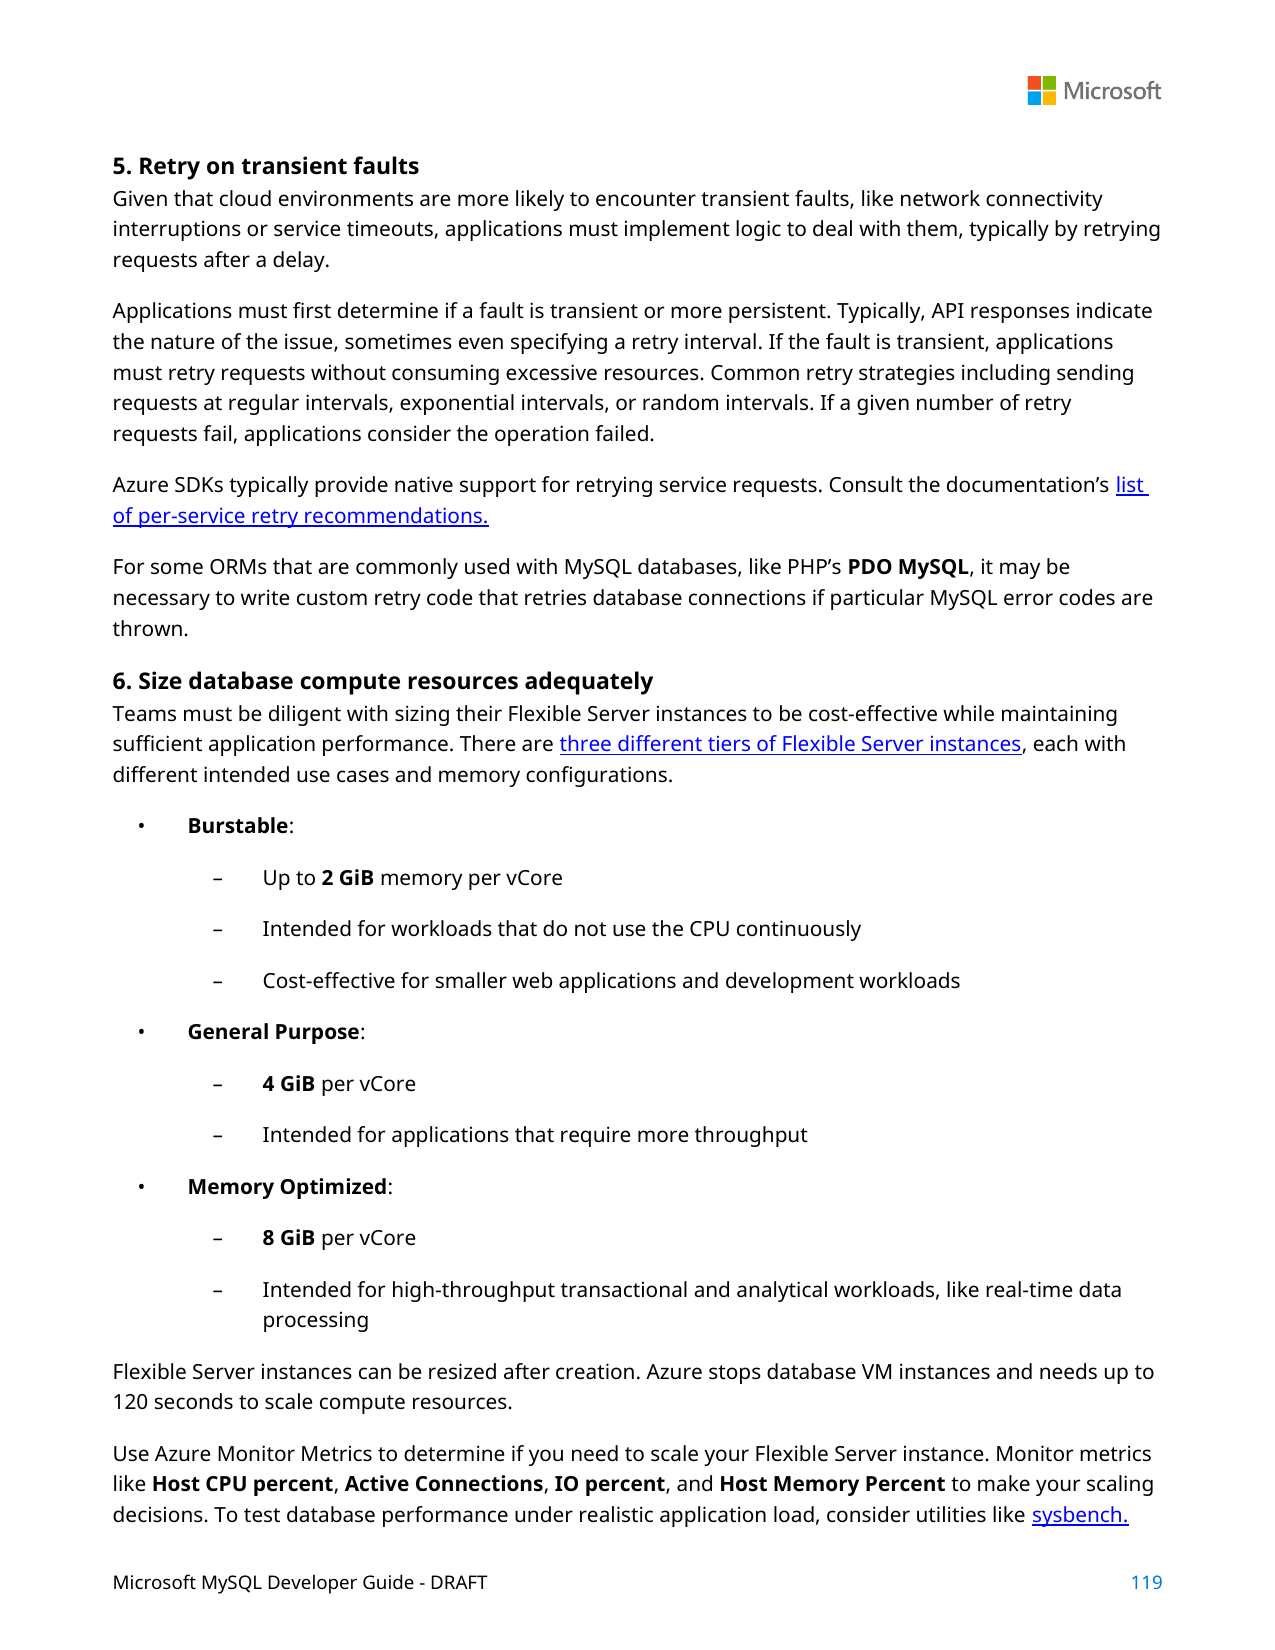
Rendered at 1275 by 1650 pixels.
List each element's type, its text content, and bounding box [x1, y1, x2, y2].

text Teams must be diligent with sizing their Flexible Server instances to be cost-effective while maintaining sufficient application performance. There are three different tiers of Flexible Server instances, each with different intended use cases and memory configurations. [112, 699, 1162, 789]
list Intended for applications that require more throughput [212, 1120, 1162, 1149]
list 4 GiB per vCore [212, 1069, 1162, 1097]
list Cost-effective for smaller web applications and development workloads [212, 966, 1162, 994]
list Intended for workloads that do not use the CPU continuously [212, 914, 1162, 943]
text Azure SDKs typically provide native support for retrying service requests. Consult the documentation’s list of per-service retry recommendations. [112, 470, 1162, 529]
text Given that cloud environments are more likely to encounter transient faults, like network connectivity interruptions or service timeouts, applications must implement logic to deal with them, typically by retrying requests after a delay. [112, 184, 1162, 273]
list Memory Optimized: [137, 1172, 1162, 1200]
list 8 GiB per vCore [212, 1223, 1162, 1252]
list General Purpose: [137, 1017, 1162, 1046]
subtitle 6. Size database compute resources adequately [112, 665, 1162, 696]
list Burstable: [137, 812, 1162, 840]
subtitle 5. Retry on transient faults [112, 150, 1162, 181]
text Use Azure Monitor Metrics to determine if you need to scale your Flexible Server instance. Monitor metrics like Host CPU percent, Active Connections, IO percent, and Host Memory Percent to make your scaling decisions. To test database performance under realistic application load, consider utilities like sysbench. [112, 1439, 1162, 1529]
text For some ORMs that are commonly used with MySQL databases, like PHP’s PDO MySQL, it may be necessary to write custom retry code that retries database connections if particular MySQL error codes are thrown. [112, 552, 1162, 642]
text Flexible Server instances can be resized after creation. Azure stops database VM instances and needs up to 120 seconds to scale compute resources. [112, 1357, 1162, 1416]
picture [1026, 75, 1163, 107]
text Applications must first determine if a fault is transient or more persistent. Typically, API responses indicate the nature of the issue, sometimes even specifying a retry interval. If the fault is transient, applications must retry requests without consuming excessive resources. Common retry strategies including sending requests at regular intervals, exponential intervals, or random intervals. If a given number of retry requests fail, applications consider the operation failed. [112, 296, 1162, 447]
list Up to 2 GiB memory per vCore [212, 863, 1162, 892]
list Intended for high-throughput transactional and analytical workloads, like real-time data processing [212, 1275, 1162, 1334]
